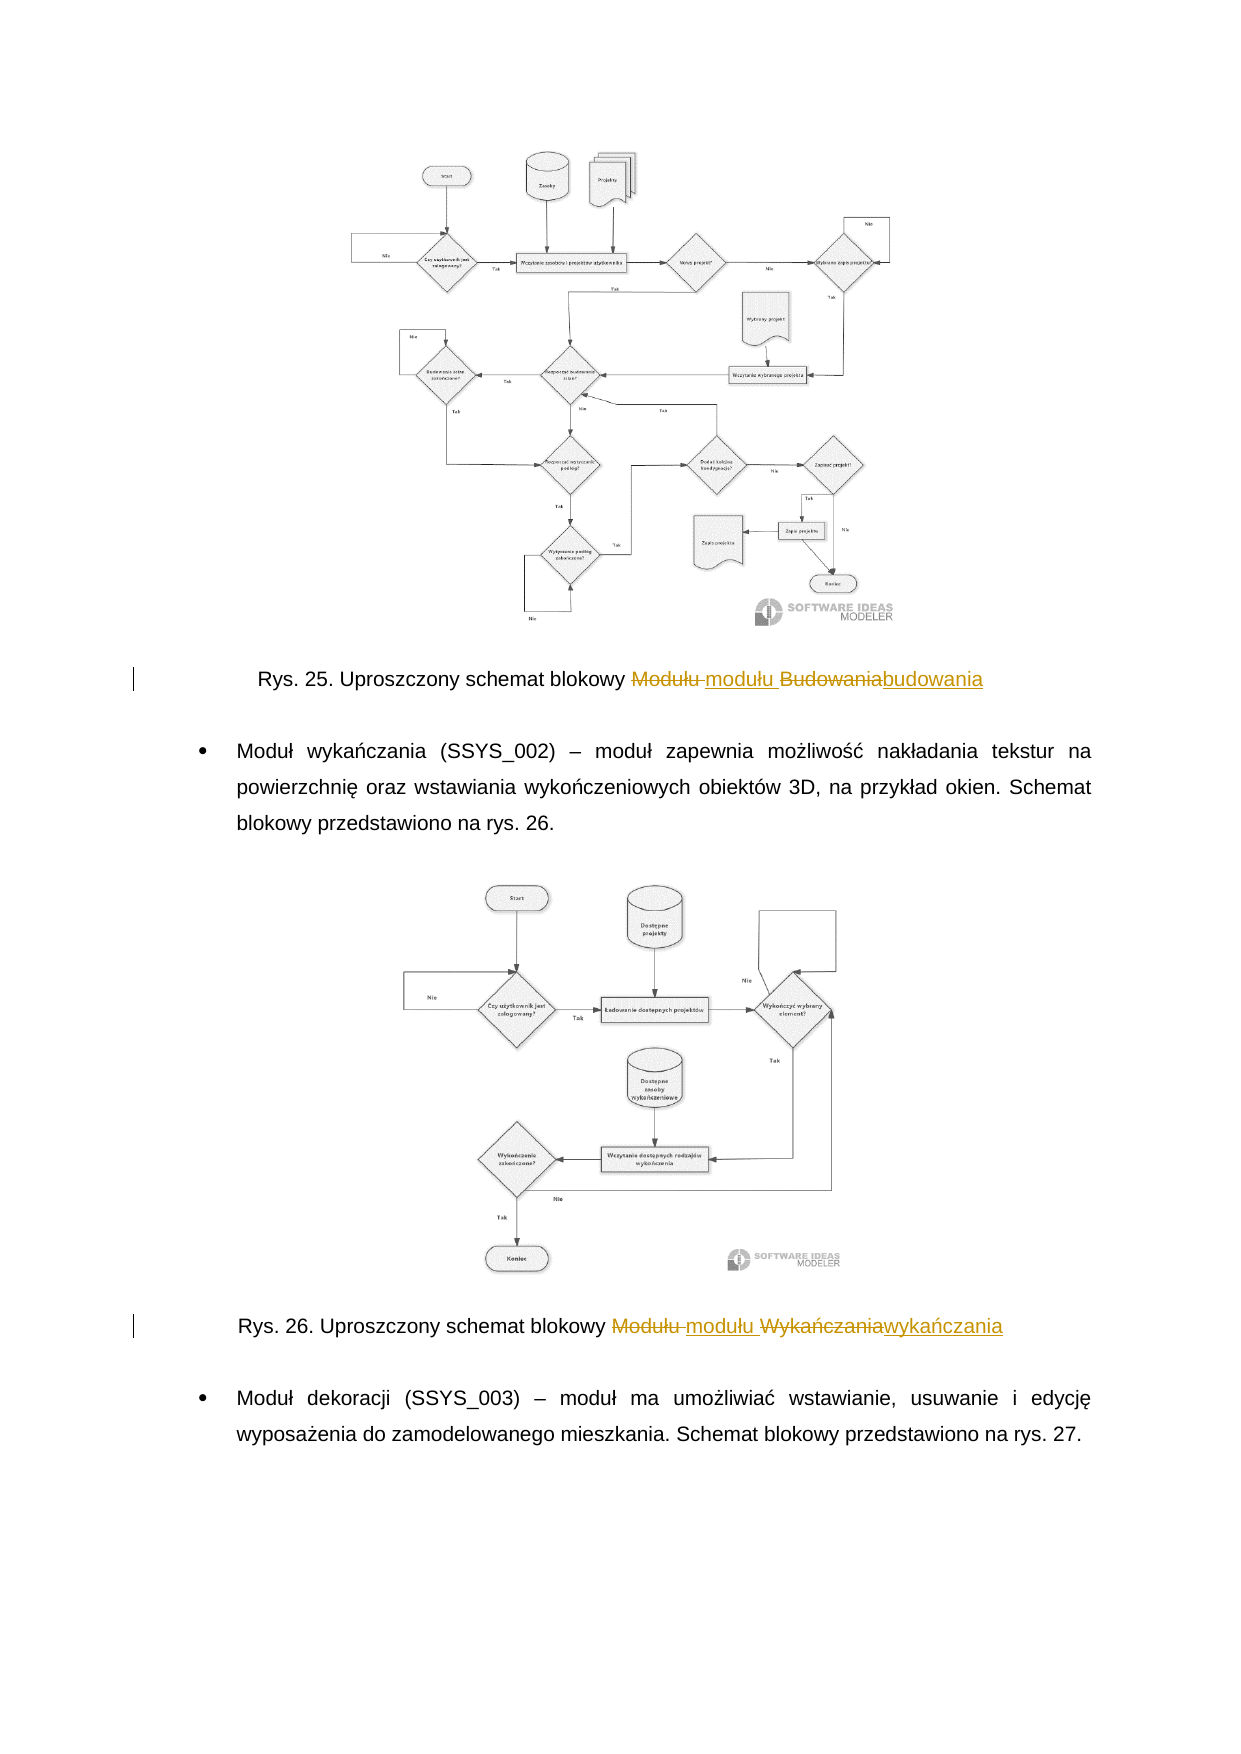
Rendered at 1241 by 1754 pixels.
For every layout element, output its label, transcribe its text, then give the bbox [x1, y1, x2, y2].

list Moduł wykańczania (SSYS_002) – moduł zapewnia możliwość nakładania tekstur na powierzchnię oraz wstawiania wykończeniowych obiektów 3D, na przykład okien. Schemat blokowy przedstawiono na rys. 26. [199, 739, 1092, 835]
text Rys. 26. Uproszczony schemat blokowy [148, 1314, 1092, 1338]
list Moduł dekoracji (SSYS_003) – moduł ma umożliwiać wstawianie, usuwanie i edycję wyposażenia do zamodelowanego mieszkania. Schemat blokowy przedstawiono na rys. 27. [199, 1386, 1092, 1446]
picture [345, 150, 895, 629]
picture [396, 882, 844, 1275]
text Rys. 25. Uproszczony schemat blokowy [148, 667, 1092, 691]
